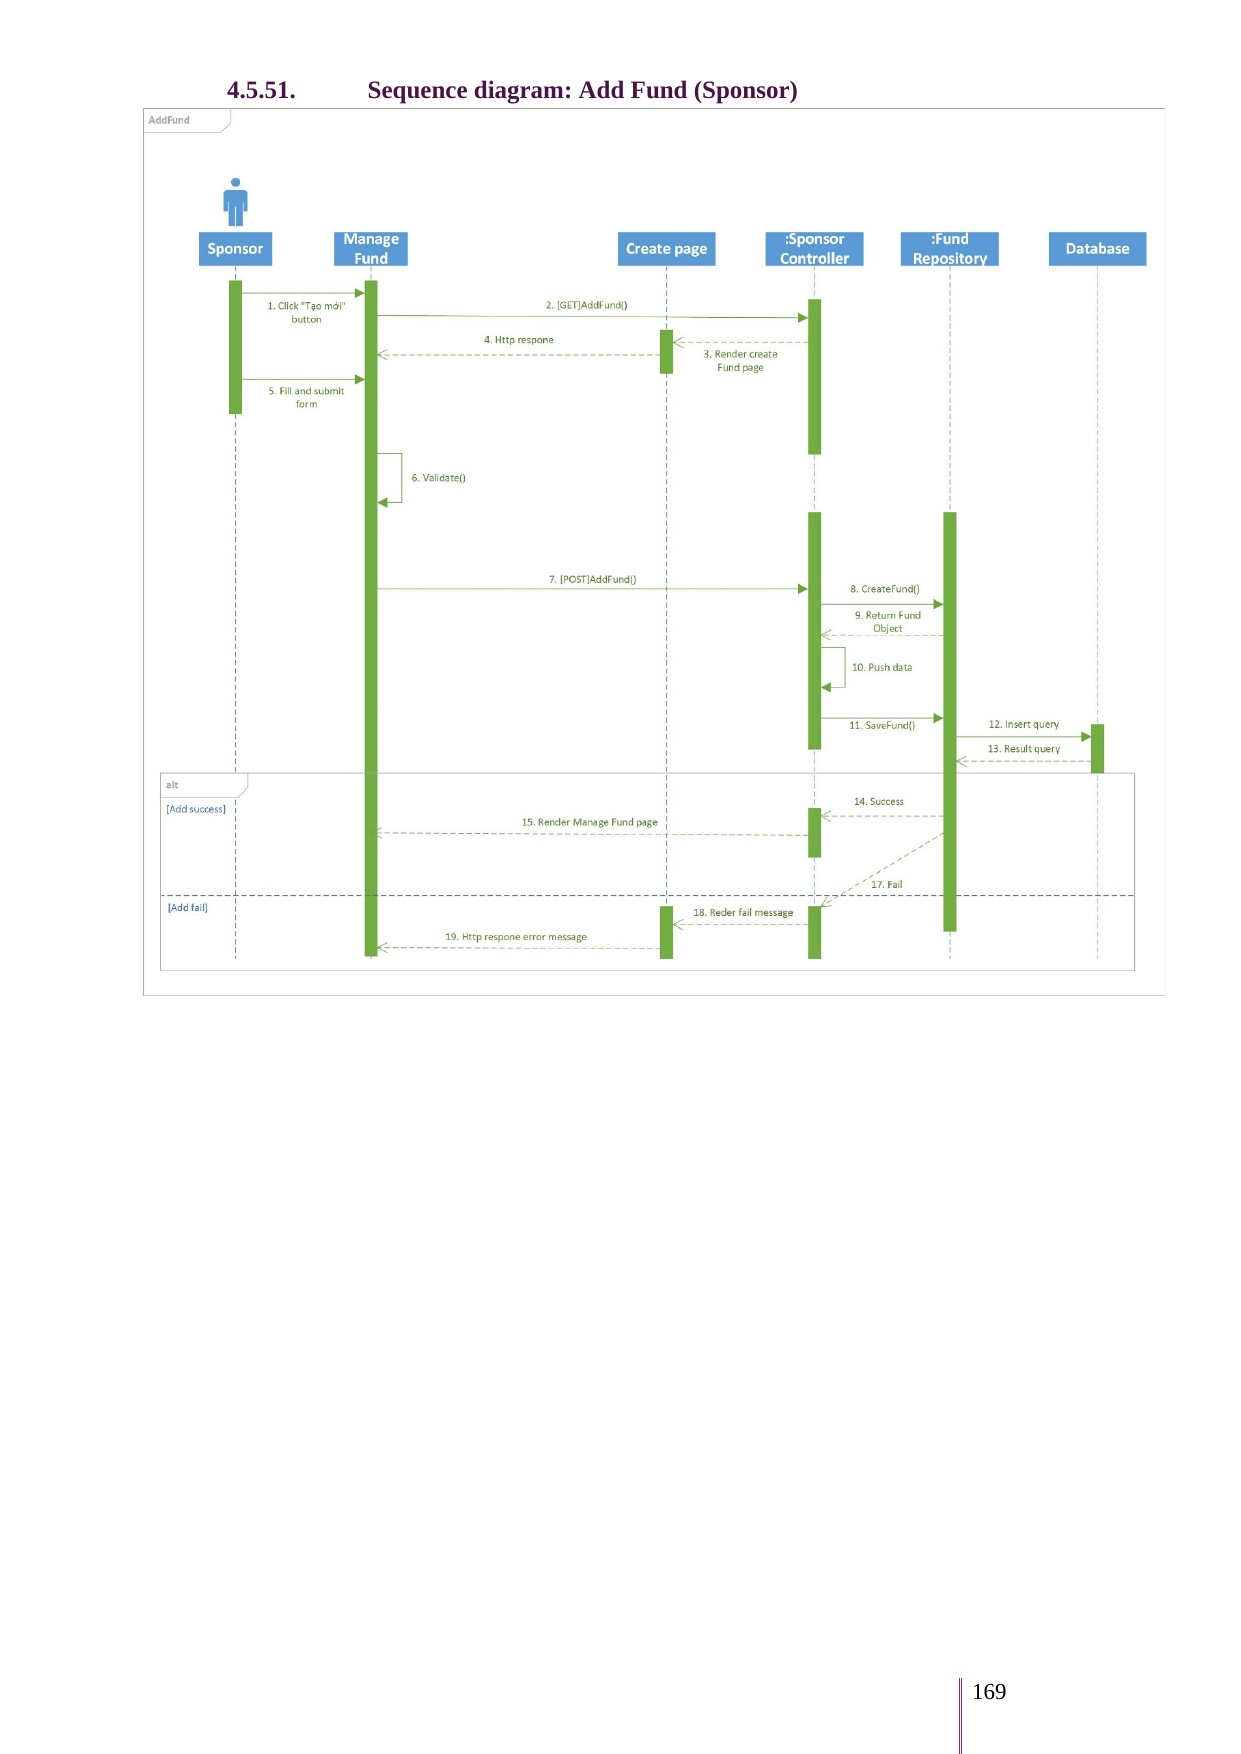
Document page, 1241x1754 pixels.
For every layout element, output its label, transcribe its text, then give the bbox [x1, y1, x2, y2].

subtitle Sequence diagram: Add Fund (Sponsor) [227, 75, 1165, 104]
picture [142, 108, 1166, 996]
